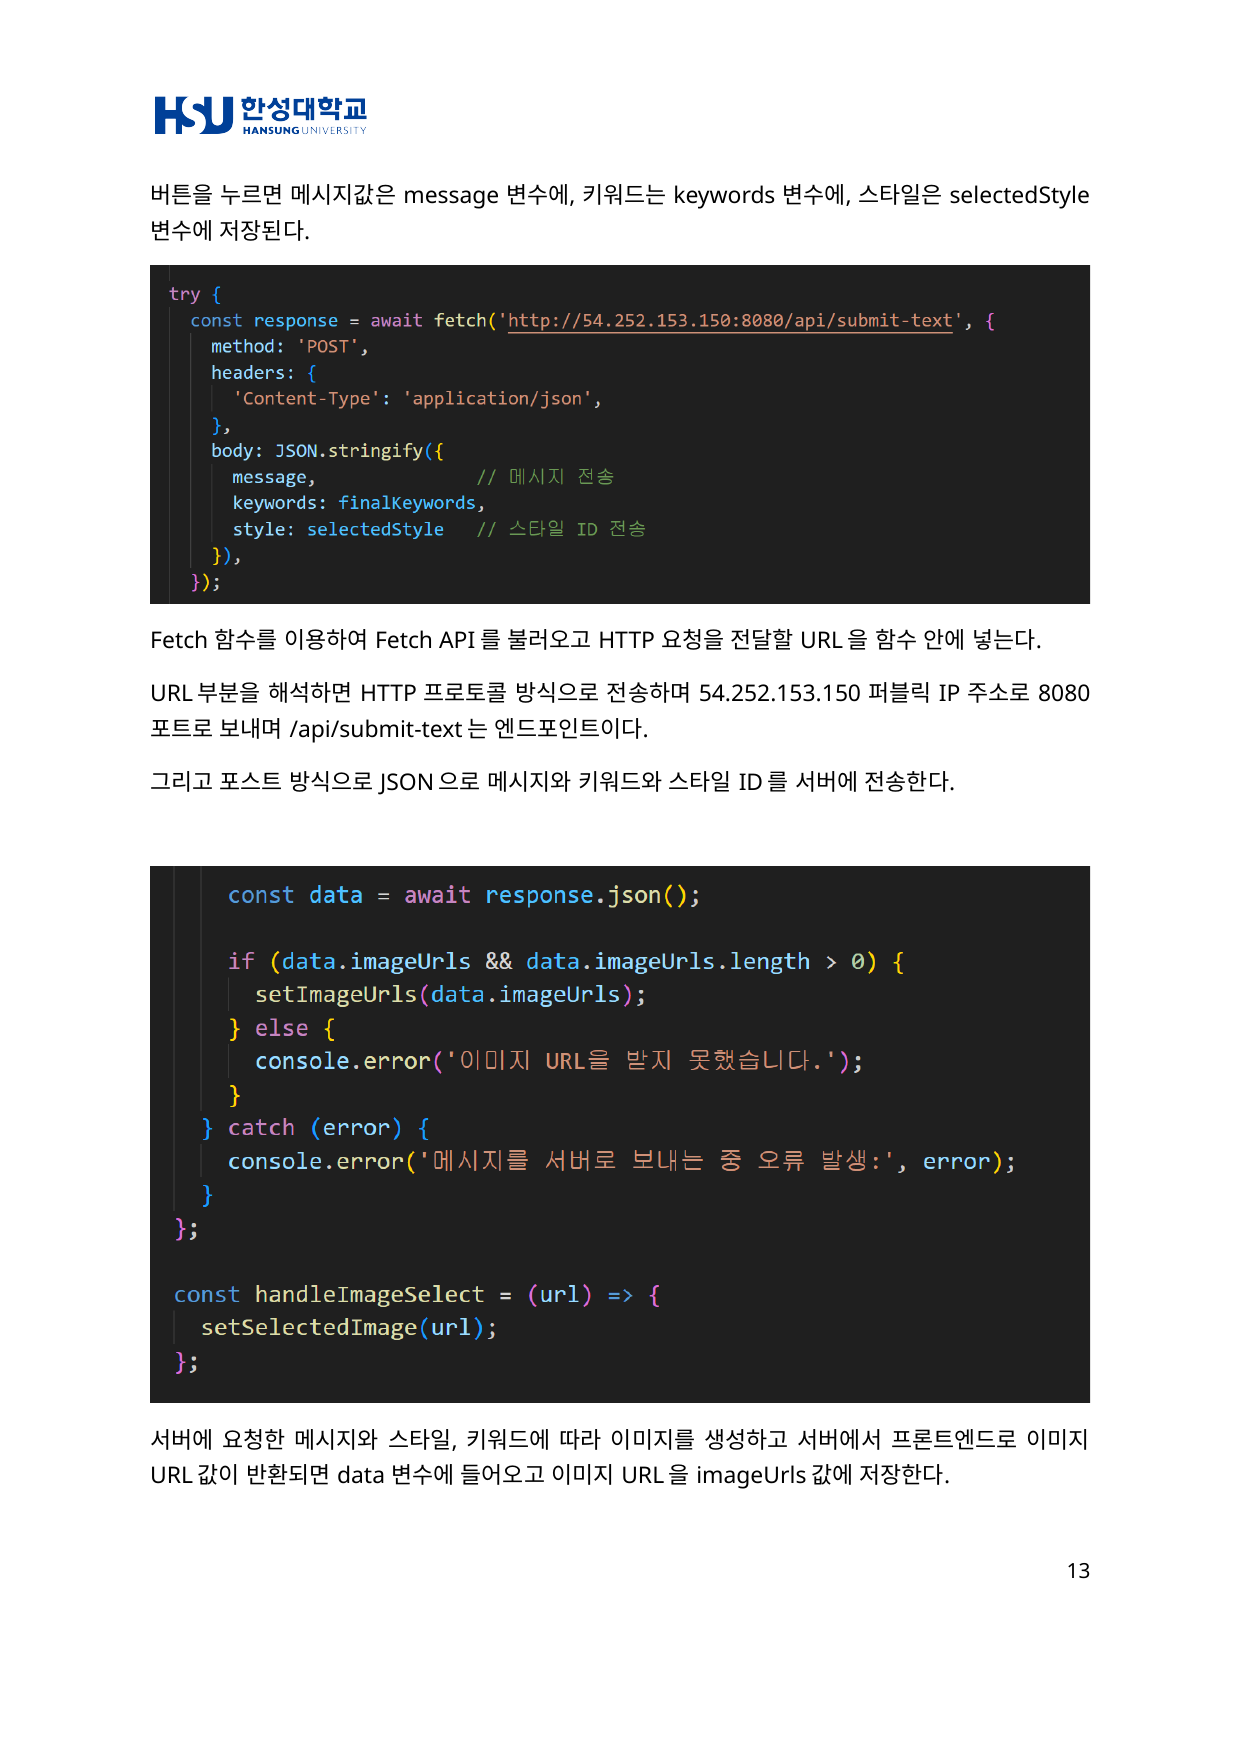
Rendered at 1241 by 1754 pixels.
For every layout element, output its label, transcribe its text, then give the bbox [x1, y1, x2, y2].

picture [150, 88, 371, 144]
picture [150, 265, 1091, 604]
text URL부분을 해석하면 HTTP 프로토콜 방식으로 전송하며 54.252.153.150 퍼블릭 IP 주소로 8080포트로 보내며 /api/submit-text는 엔드포인트이다. [150, 675, 1090, 744]
text Fetch 함수를 이용하여 Fetch API를 불러오고 HTTP 요청을 전달할 URL을 함수 안에 넣는다. [150, 622, 1090, 656]
text 서버에 요청한 메시지와 스타일, 키워드에 따라 이미지를 생성하고 서버에서 프론트엔드로 이미지 URL값이 반환되면 data 변수에 들어오고 이미지 URL을 imageUrls값에 저장한다. [150, 1421, 1090, 1491]
picture [150, 866, 1091, 1403]
text 웹사이트에서 메시지 입력창 부분에 메시지를 입력하고 키워드와 스타일을 선택하고 이미지 생성 버튼을 누르면 메시지값은 message 변수에, 키워드는 keywords 변수에, 스타일은 selectedStyle 변수에 저장된다. [150, 177, 1090, 246]
text 그리고 포스트 방식으로 JSON으로 메시지와 키워드와 스타일 ID를 서버에 전송한다. [150, 763, 1090, 797]
